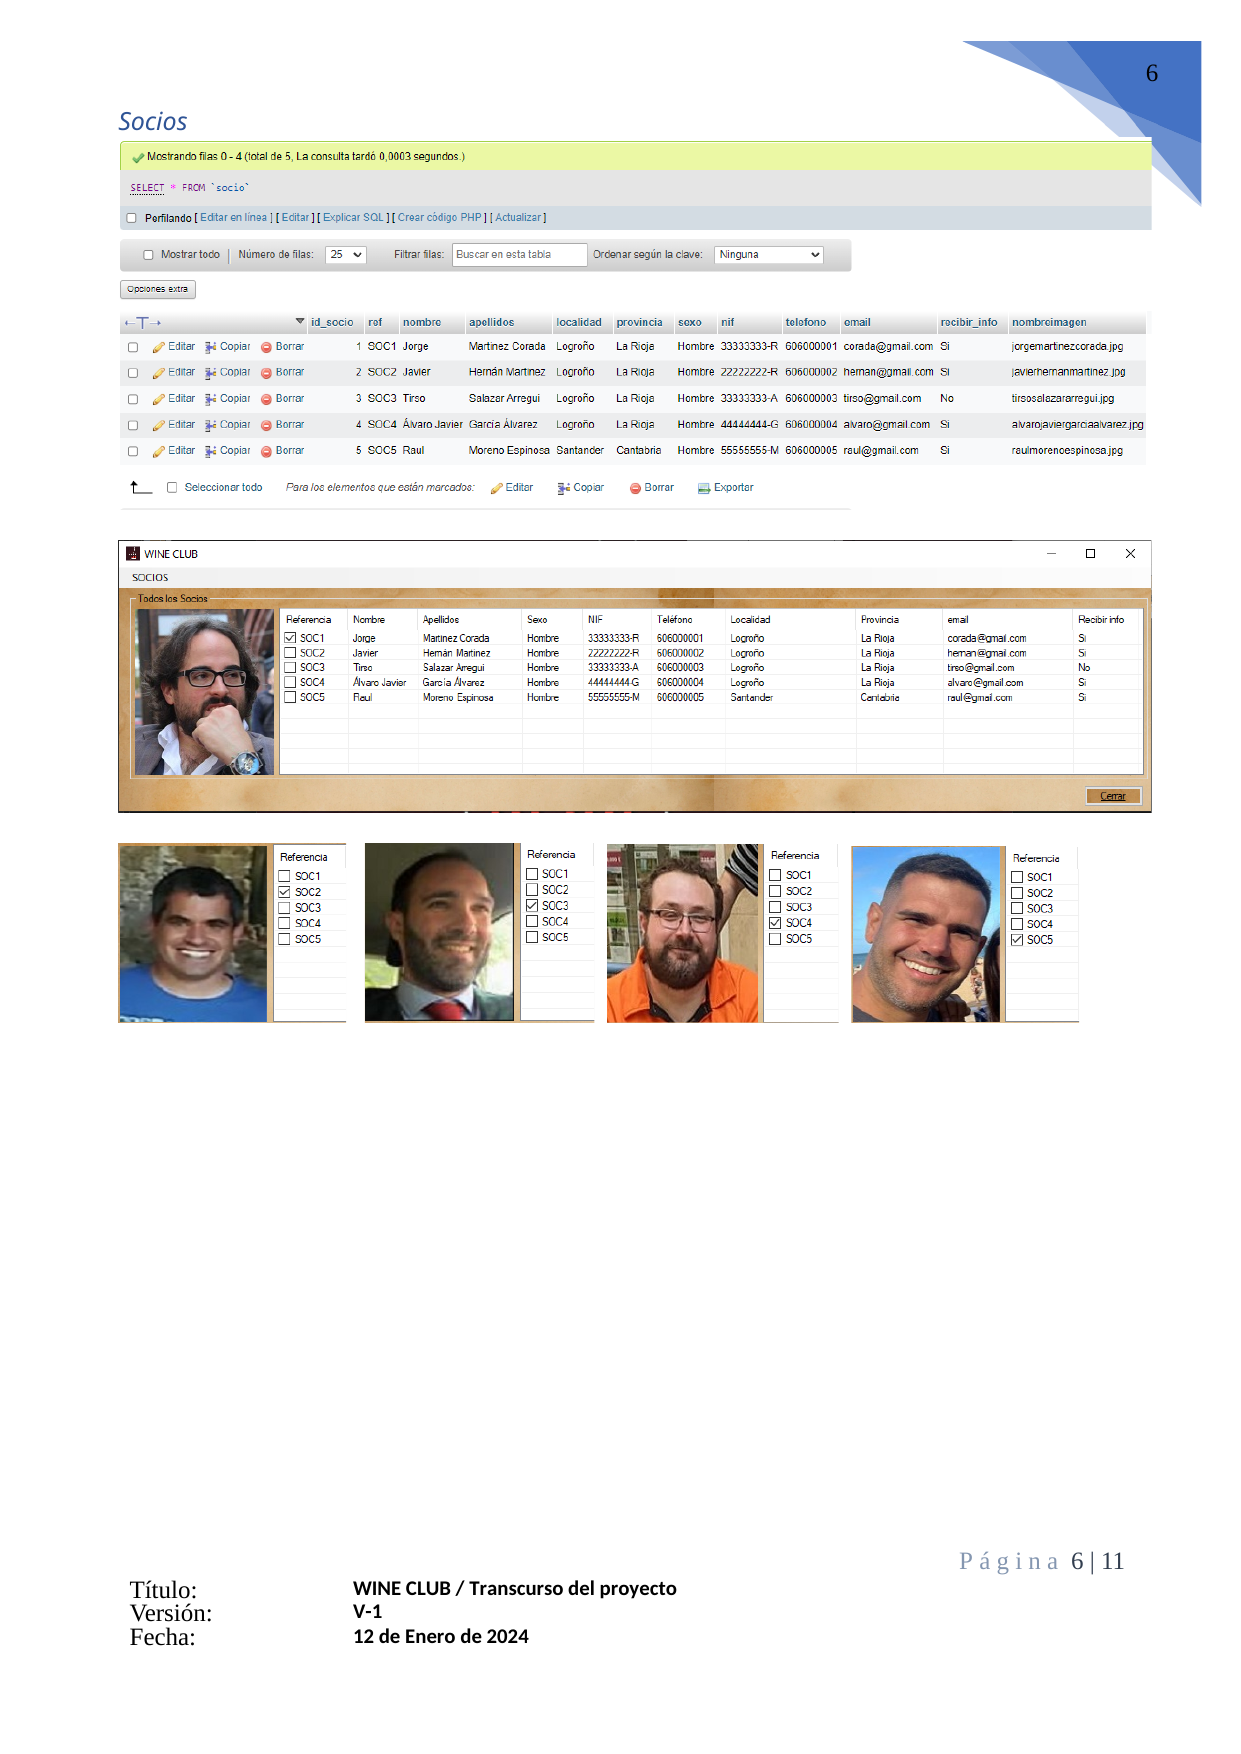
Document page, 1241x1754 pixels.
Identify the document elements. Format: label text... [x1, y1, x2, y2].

picture [607, 844, 839, 1023]
picture [364, 843, 595, 1023]
subtitle Socios [187, 104, 1152, 137]
picture [118, 843, 347, 1023]
picture [118, 540, 1152, 813]
picture [118, 41, 1202, 510]
picture [851, 846, 1080, 1023]
